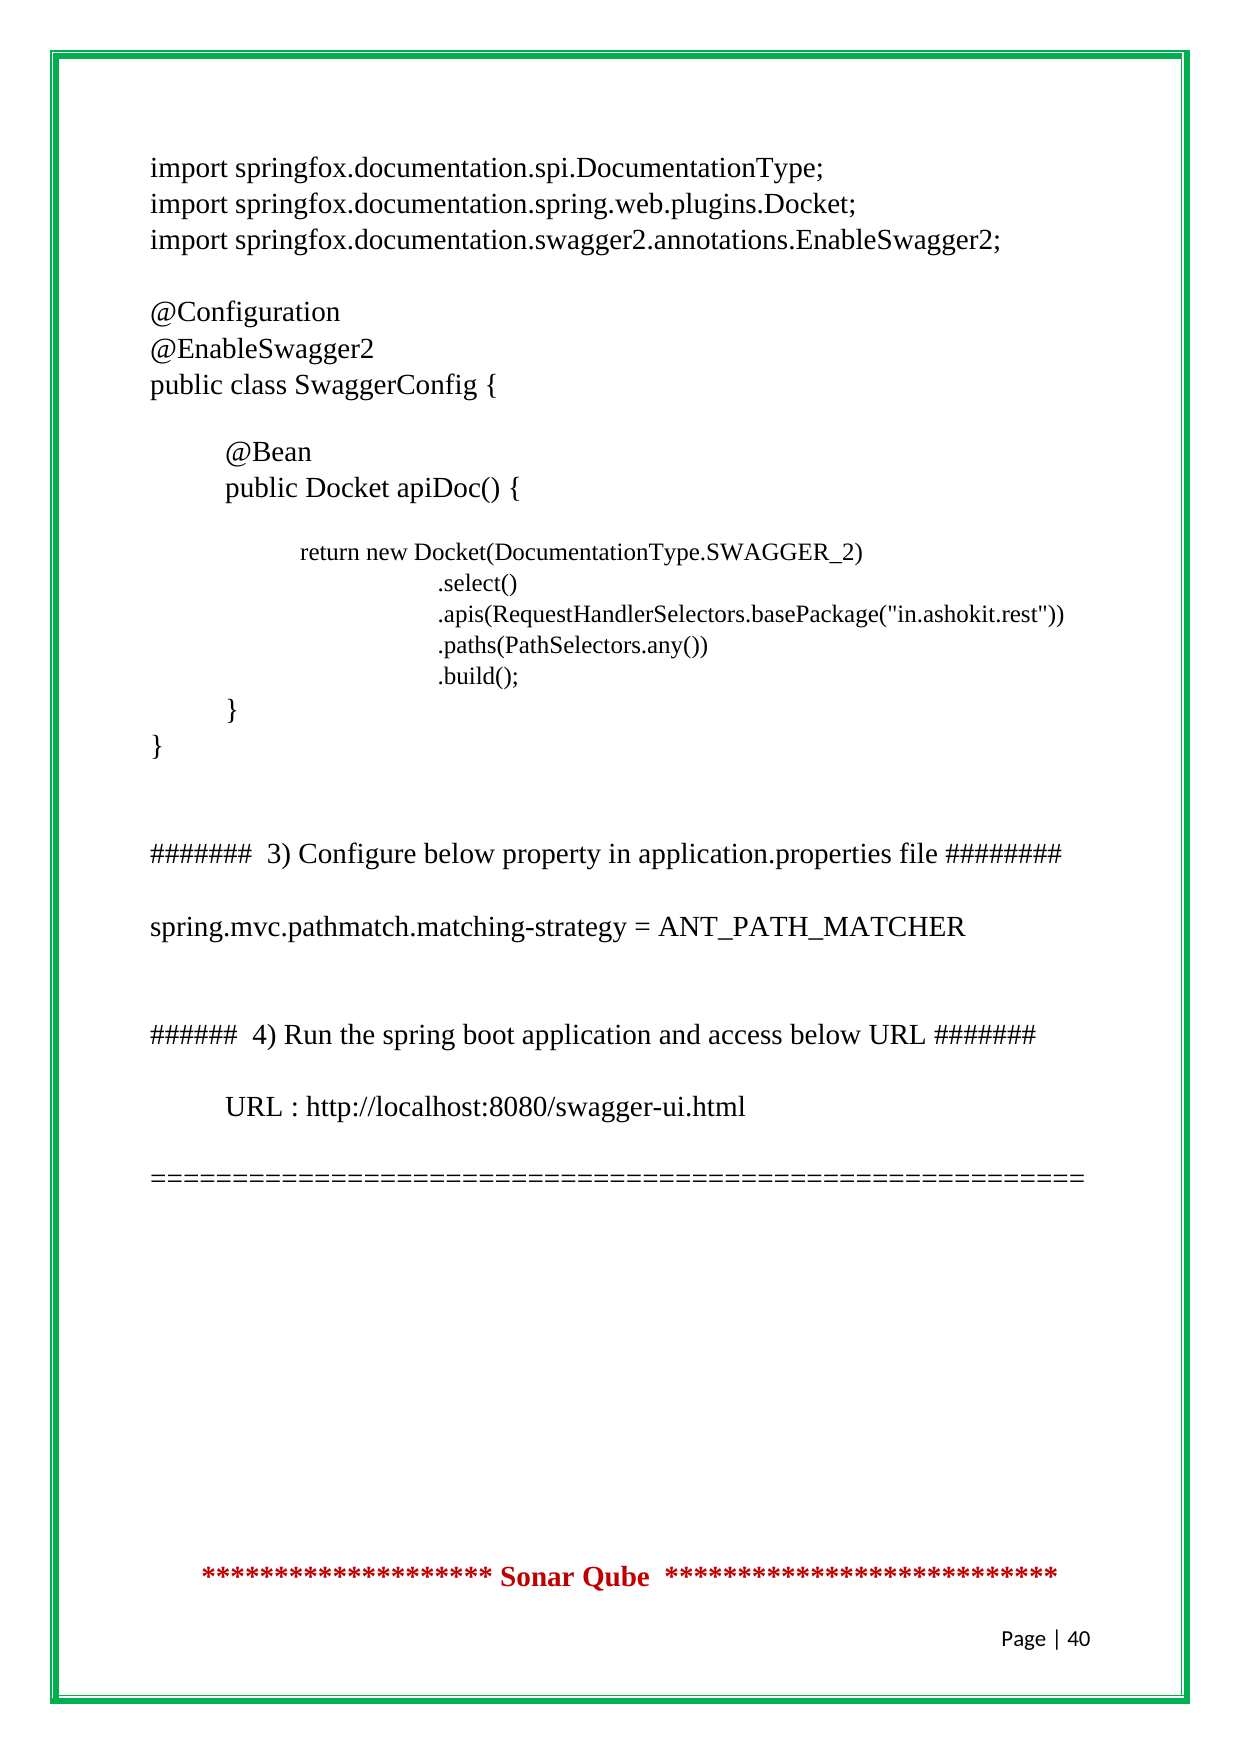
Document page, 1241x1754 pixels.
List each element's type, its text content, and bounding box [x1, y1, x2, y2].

text ###### 4) Run the spring boot application and access below URL ####### [150, 1017, 1090, 1051]
text return new Docket(DocumentationType.SWAGGER_2) [150, 537, 1090, 565]
text .select() [150, 568, 1090, 596]
text ******************** Sonar Qube *************************** [150, 1559, 1090, 1593]
text .paths(PathSelectors.any()) [150, 630, 1090, 658]
text ####### 3) Configure below property in application.properties file ######## [150, 836, 1090, 870]
text @Bean [150, 434, 1090, 467]
text @EnableSwagger2 [150, 331, 1090, 364]
text ========================================================= [150, 1162, 1090, 1195]
text import springfox.documentation.swagger2.annotations.EnableSwagger2; [150, 222, 1090, 256]
text import springfox.documentation.spi.DocumentationType; [150, 150, 1090, 183]
text @Configuration [150, 294, 1090, 328]
text public Docket apiDoc() { [150, 470, 1090, 503]
text .build(); [150, 661, 1090, 689]
text public class SwaggerConfig { [150, 367, 1090, 400]
text URL : http://localhost:8080/swagger-ui.html [150, 1089, 1090, 1123]
text spring.mvc.pathmatch.matching-strategy = ANT_PATH_MATCHER [150, 909, 1090, 942]
text } [150, 692, 1090, 725]
text import springfox.documentation.spring.web.plugins.Docket; [150, 186, 1090, 220]
text .apis(RequestHandlerSelectors.basePackage("in.ashokit.rest")) [150, 599, 1090, 627]
text } [150, 728, 1090, 761]
